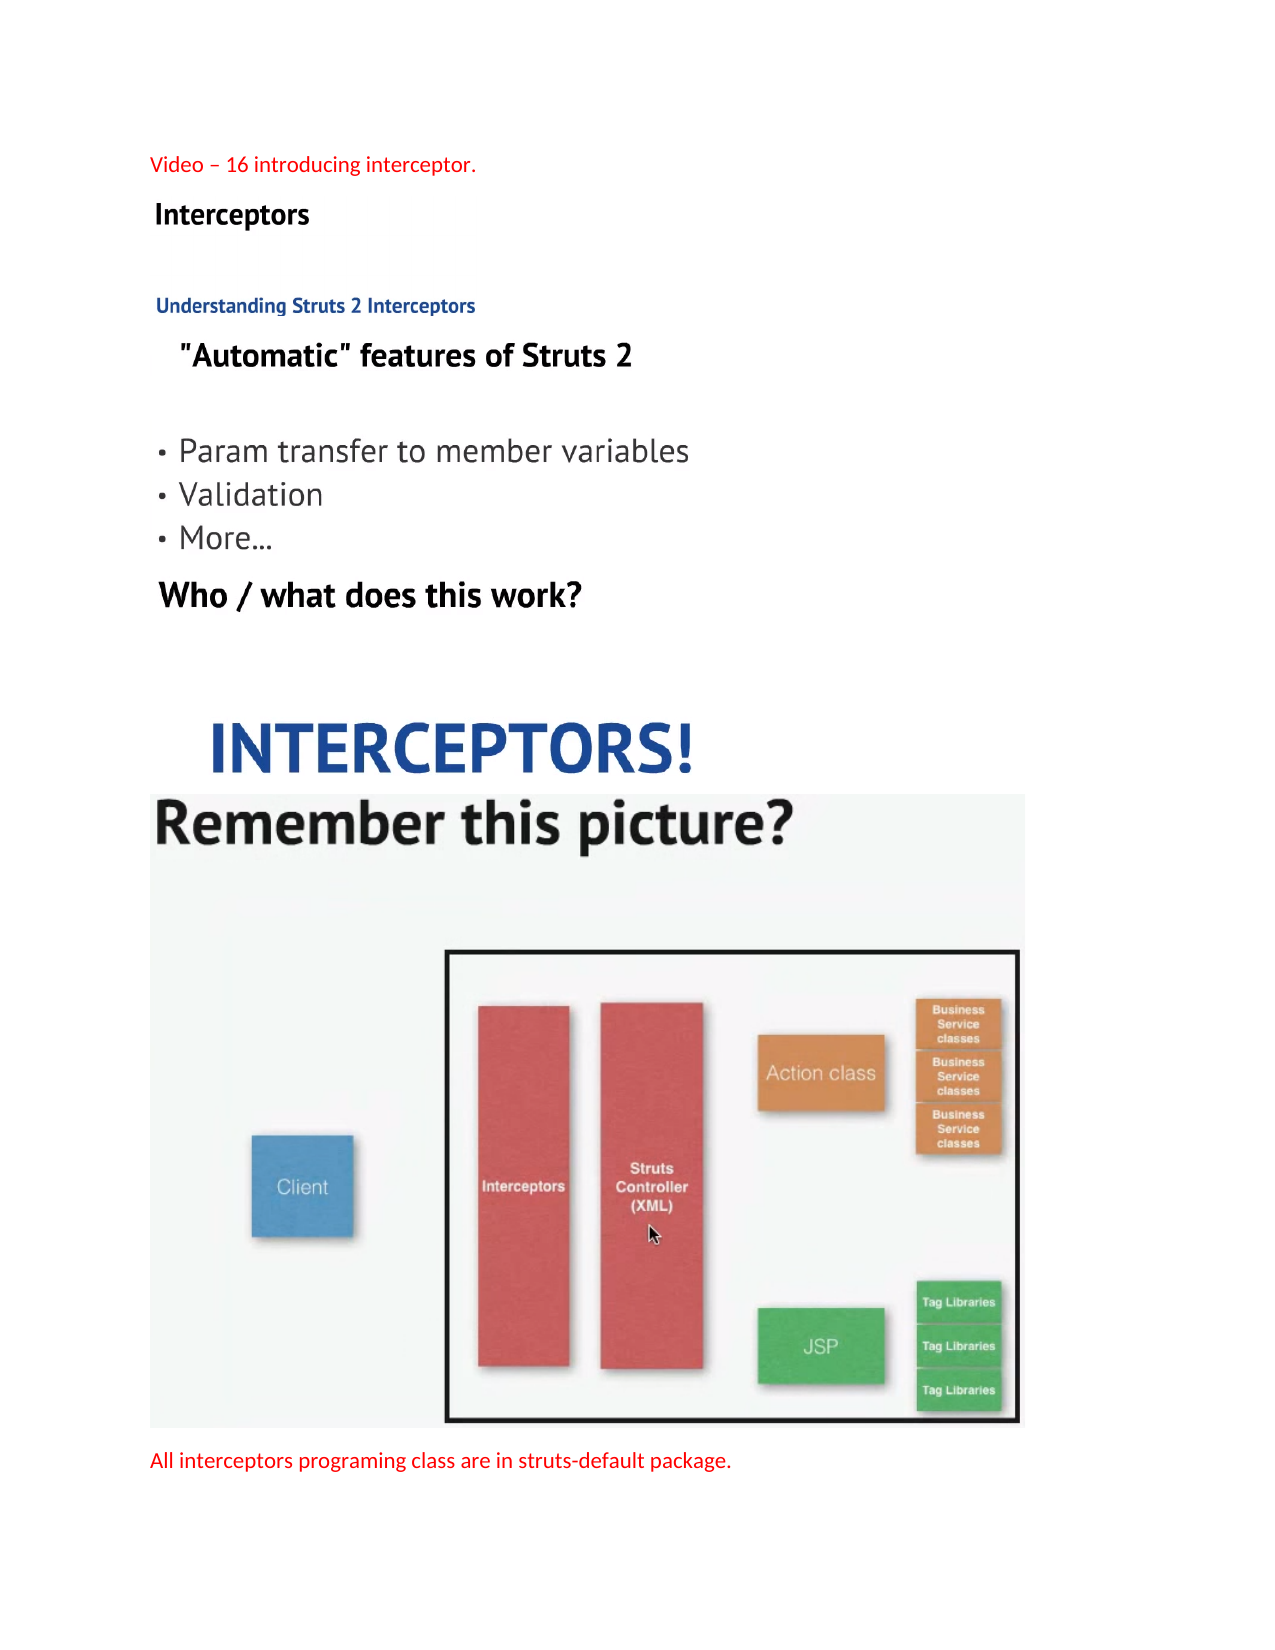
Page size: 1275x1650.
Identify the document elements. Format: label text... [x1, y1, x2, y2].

text All interceptors programing class are in struts-default package. [150, 1446, 1125, 1474]
text Video – 16 introducing interceptor. [150, 150, 1125, 178]
picture [150, 573, 693, 776]
picture [150, 334, 691, 555]
picture [150, 196, 477, 316]
picture [150, 794, 1025, 1428]
